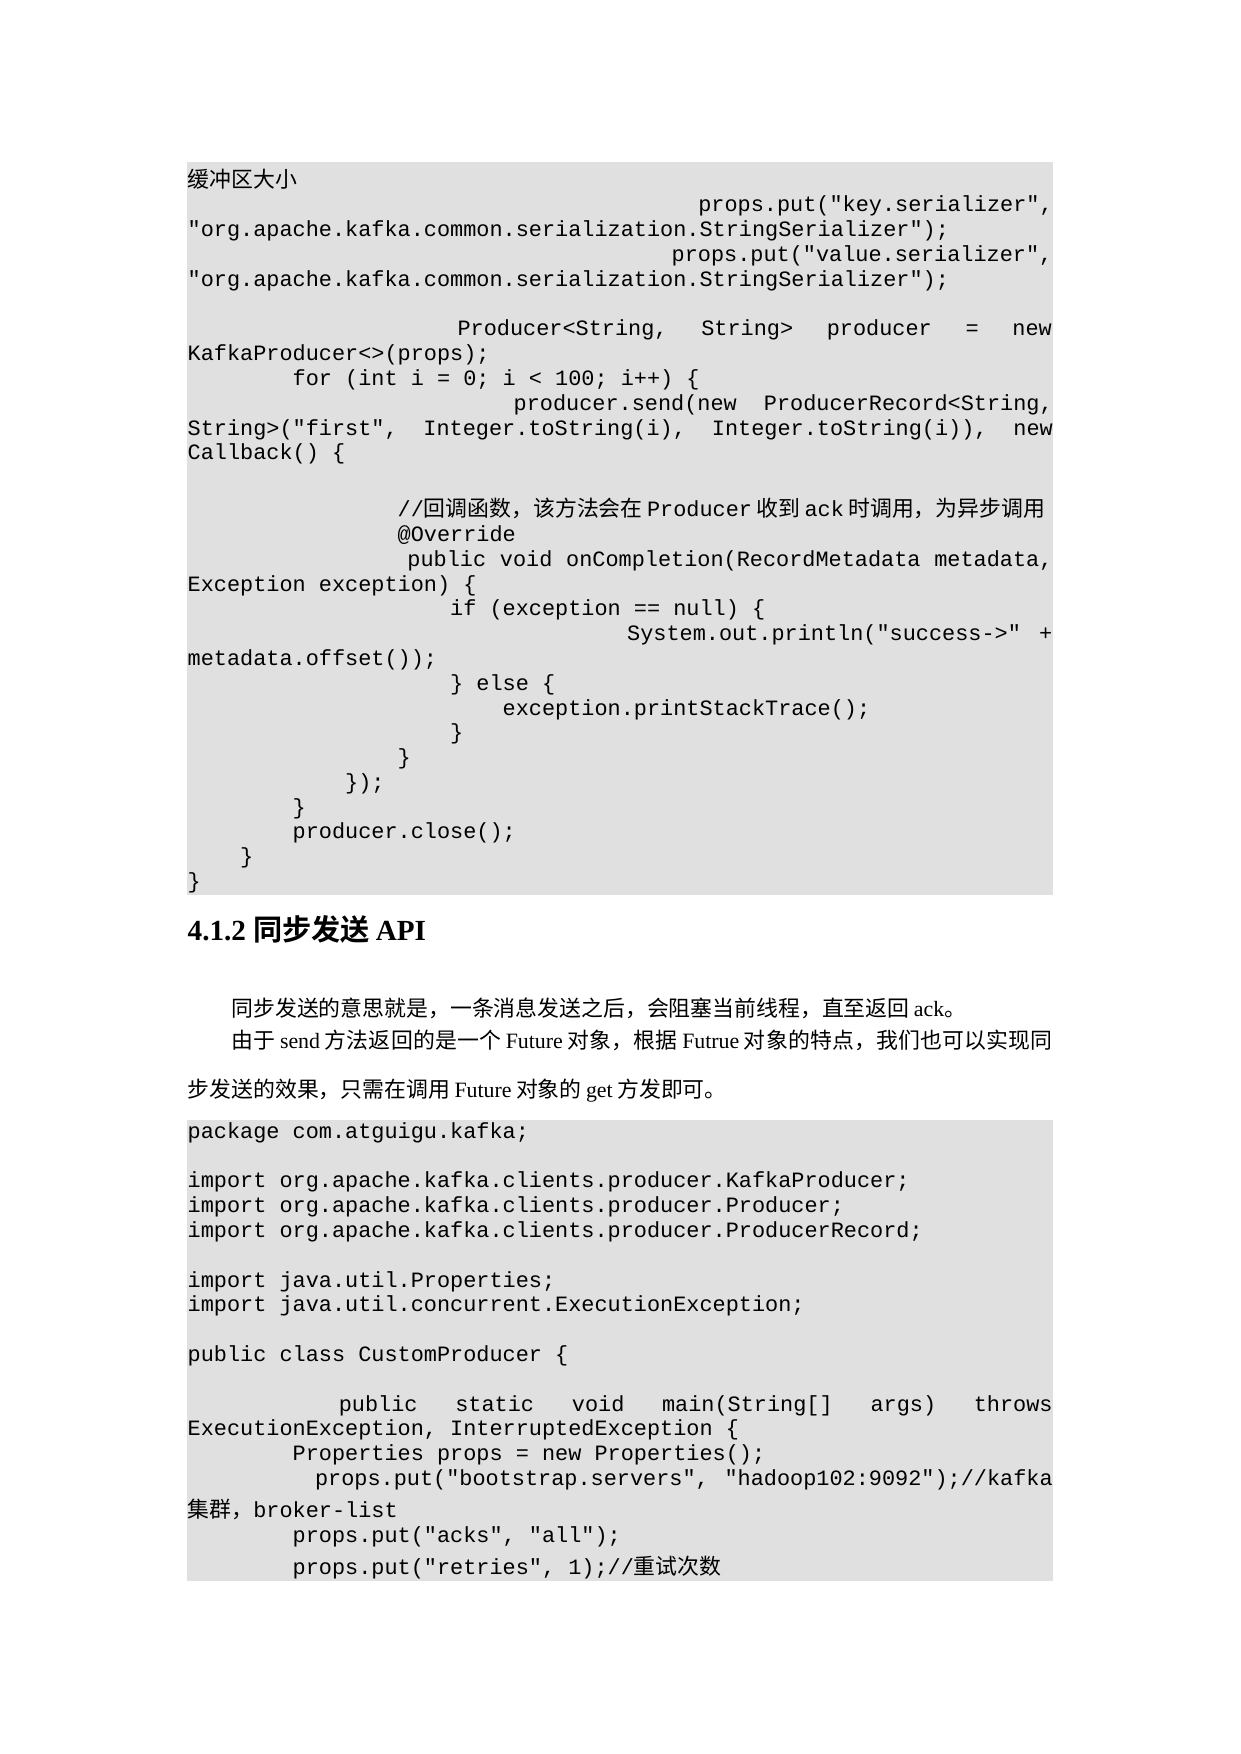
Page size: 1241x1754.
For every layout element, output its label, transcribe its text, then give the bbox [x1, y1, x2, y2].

text System.out.println("success->" + metadata.offset()); [187, 622, 1053, 672]
text } [187, 870, 1053, 895]
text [187, 162, 1053, 194]
text if (exception == null) { [187, 597, 1053, 622]
text } [187, 721, 1053, 746]
text import java.util.Properties; [187, 1269, 1053, 1293]
text @Override [187, 523, 1053, 548]
text producer.send(new ProducerRecord<String, String>("first", Integer.toString(i), Integer.toString(i)), new Callback() { [187, 392, 1053, 466]
text } [187, 845, 1053, 870]
text public void onCompletion(RecordMetadata metadata, Exception exception) { [187, 548, 1053, 597]
text 由于send方法返回的是一个Future对象，根据Futrue对象的特点，我们也可以实现同步发送的效果，只需在调用Future对象的get方发即可。 [187, 1023, 1053, 1104]
text } [187, 746, 1053, 771]
text exception.printStackTrace(); [187, 697, 1053, 721]
text import org.apache.kafka.clients.producer.KafkaProducer; [187, 1169, 1053, 1194]
text for (int i = 0; i < 100; i++) { [187, 367, 1053, 392]
text 同步发送的意思就是，一条消息发送之后，会阻塞当前线程，直至返回ack。 [187, 990, 1053, 1023]
text props.put("retries", 1);//重试次数 [187, 1549, 1053, 1581]
text import org.apache.kafka.clients.producer.ProducerRecord; [187, 1219, 1053, 1244]
text producer.close(); [187, 821, 1053, 845]
text public class CustomProducer { [187, 1343, 1053, 1368]
text props.put("key.serializer", "org.apache.kafka.common.serialization.StringSerializer"); [187, 194, 1053, 243]
text public static void main(String[] args) throws ExecutionException, InterruptedException { [187, 1393, 1053, 1442]
text props.put("bootstrap.servers", "hadoop102:9092");//kafka集群，broker-list [187, 1467, 1053, 1524]
text Producer<String, String> producer = new KafkaProducer<>(props); [187, 318, 1053, 367]
text package com.atguigu.kafka; [187, 1120, 1053, 1145]
text props.put("value.serializer", "org.apache.kafka.common.serialization.StringSerializer"); [187, 243, 1053, 293]
text import org.apache.kafka.clients.producer.Producer; [187, 1194, 1053, 1219]
text } else { [187, 672, 1053, 697]
subtitle 4.1.2 同步发送API [187, 895, 1053, 960]
text } [187, 796, 1053, 821]
text import java.util.concurrent.ExecutionException; [187, 1293, 1053, 1318]
text props.put("acks", "all"); [187, 1524, 1053, 1549]
text }); [187, 771, 1053, 796]
text Properties props = new Properties(); [187, 1442, 1053, 1467]
text //回调函数，该方法会在Producer收到ack时调用，为异步调用 [187, 491, 1053, 523]
